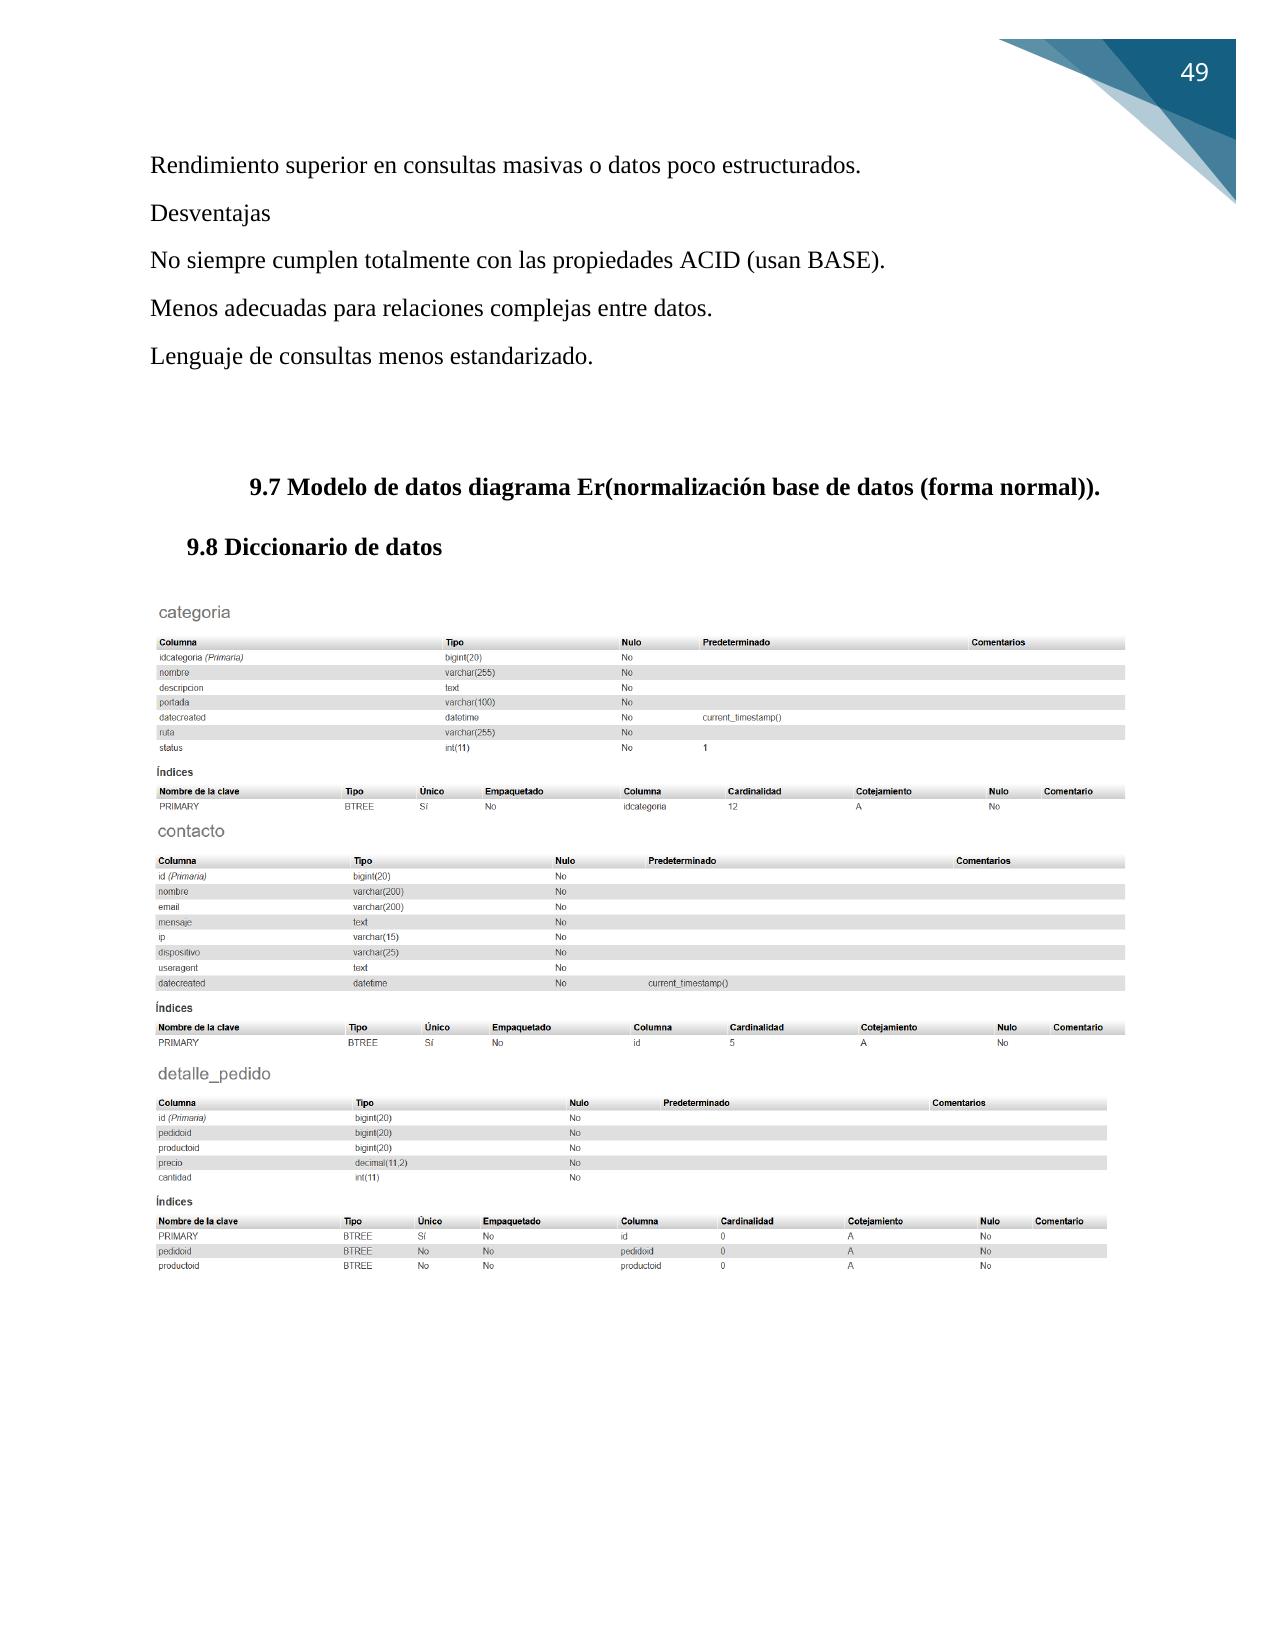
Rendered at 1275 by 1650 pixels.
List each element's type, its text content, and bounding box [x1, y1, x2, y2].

picture [997, 39, 1236, 205]
text Rendimiento superior en consultas masivas o datos poco estructurados. [150, 150, 1125, 179]
picture [150, 597, 1125, 815]
picture [150, 1057, 1107, 1279]
text Desventajas [150, 198, 1125, 226]
subtitle 9.8 Diccionario de datos [187, 532, 1125, 561]
text No siempre cumplen totalmente con las propiedades ACID (usan BASE). [150, 245, 1125, 274]
picture [150, 817, 1125, 1056]
subtitle 9.7 Modelo de datos diagrama Er(normalización base de datos (forma normal)). [225, 472, 1125, 501]
text Lenguaje de consultas menos estandarizado. [150, 341, 1125, 369]
text Menos adecuadas para relaciones complejas entre datos. [150, 293, 1125, 322]
